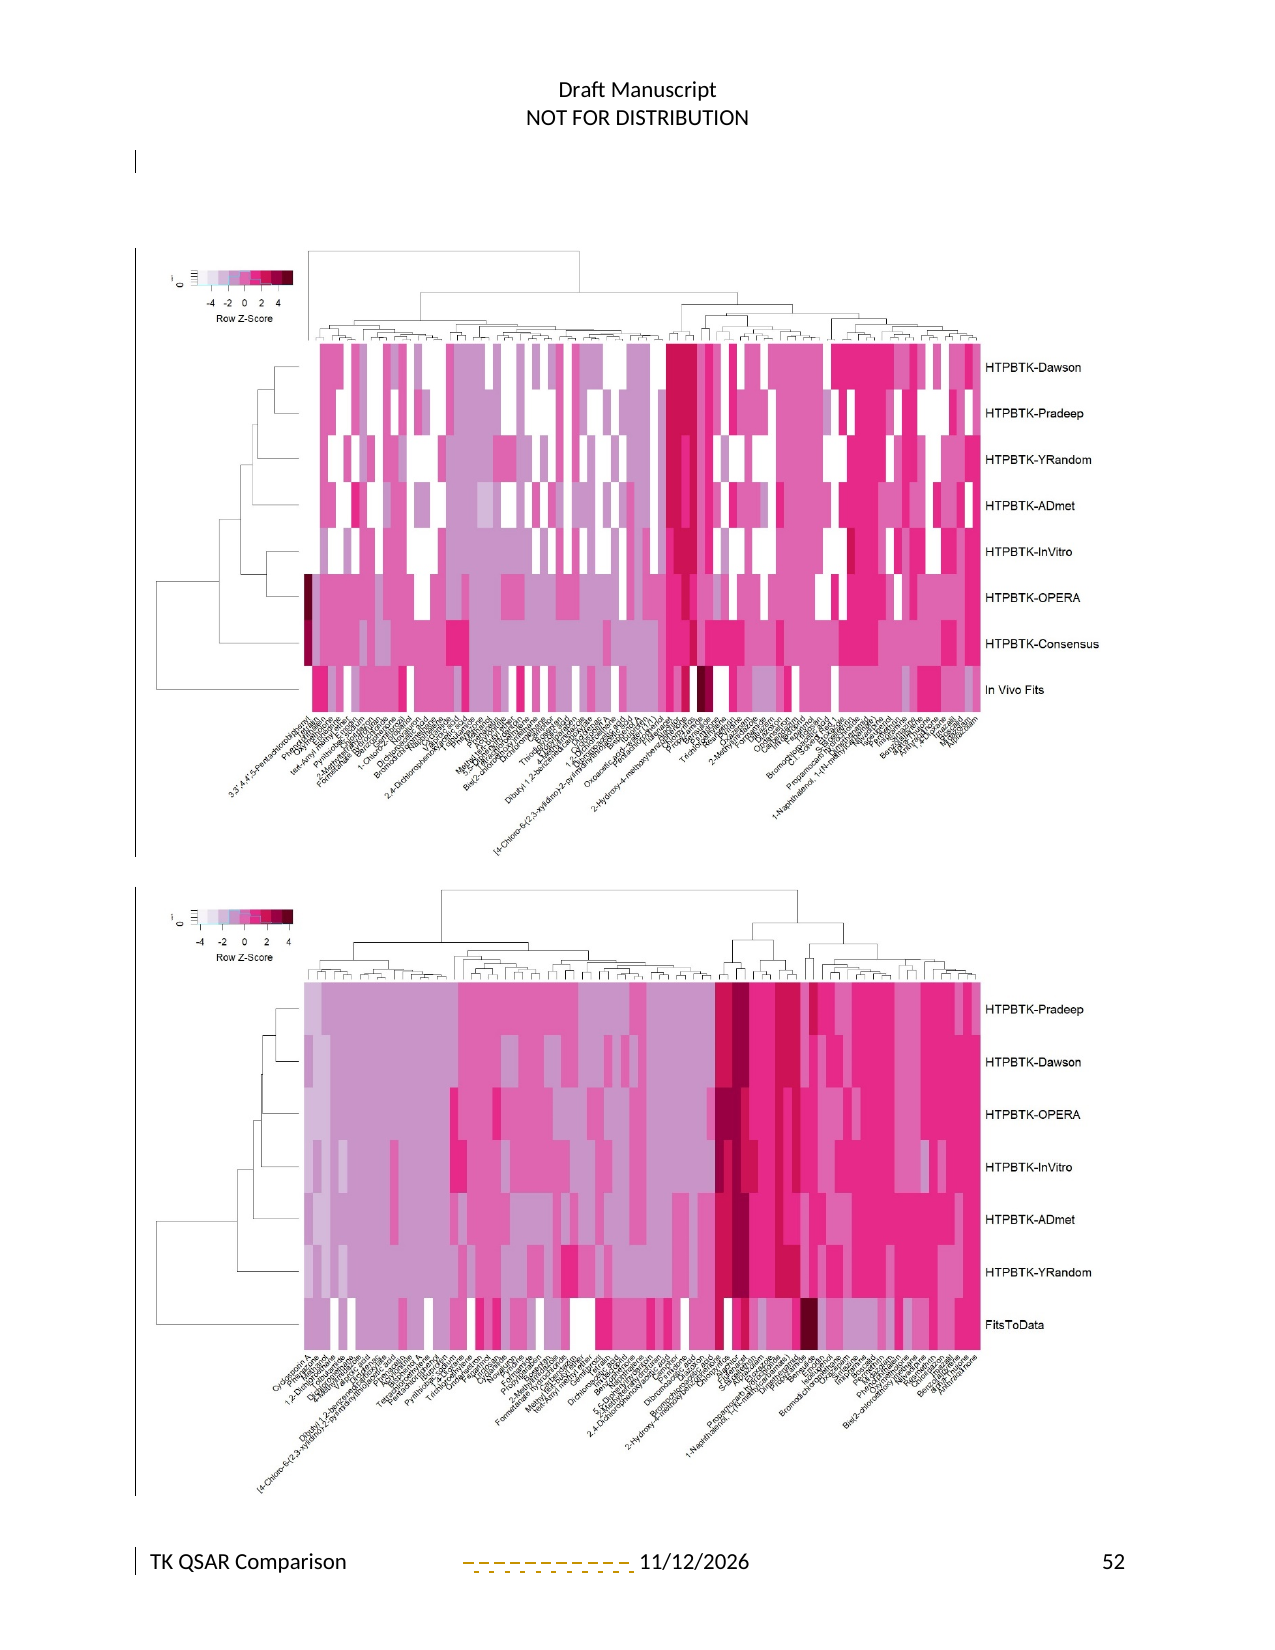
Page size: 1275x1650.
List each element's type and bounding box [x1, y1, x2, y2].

picture [150, 247, 1125, 858]
picture [150, 886, 1125, 1496]
